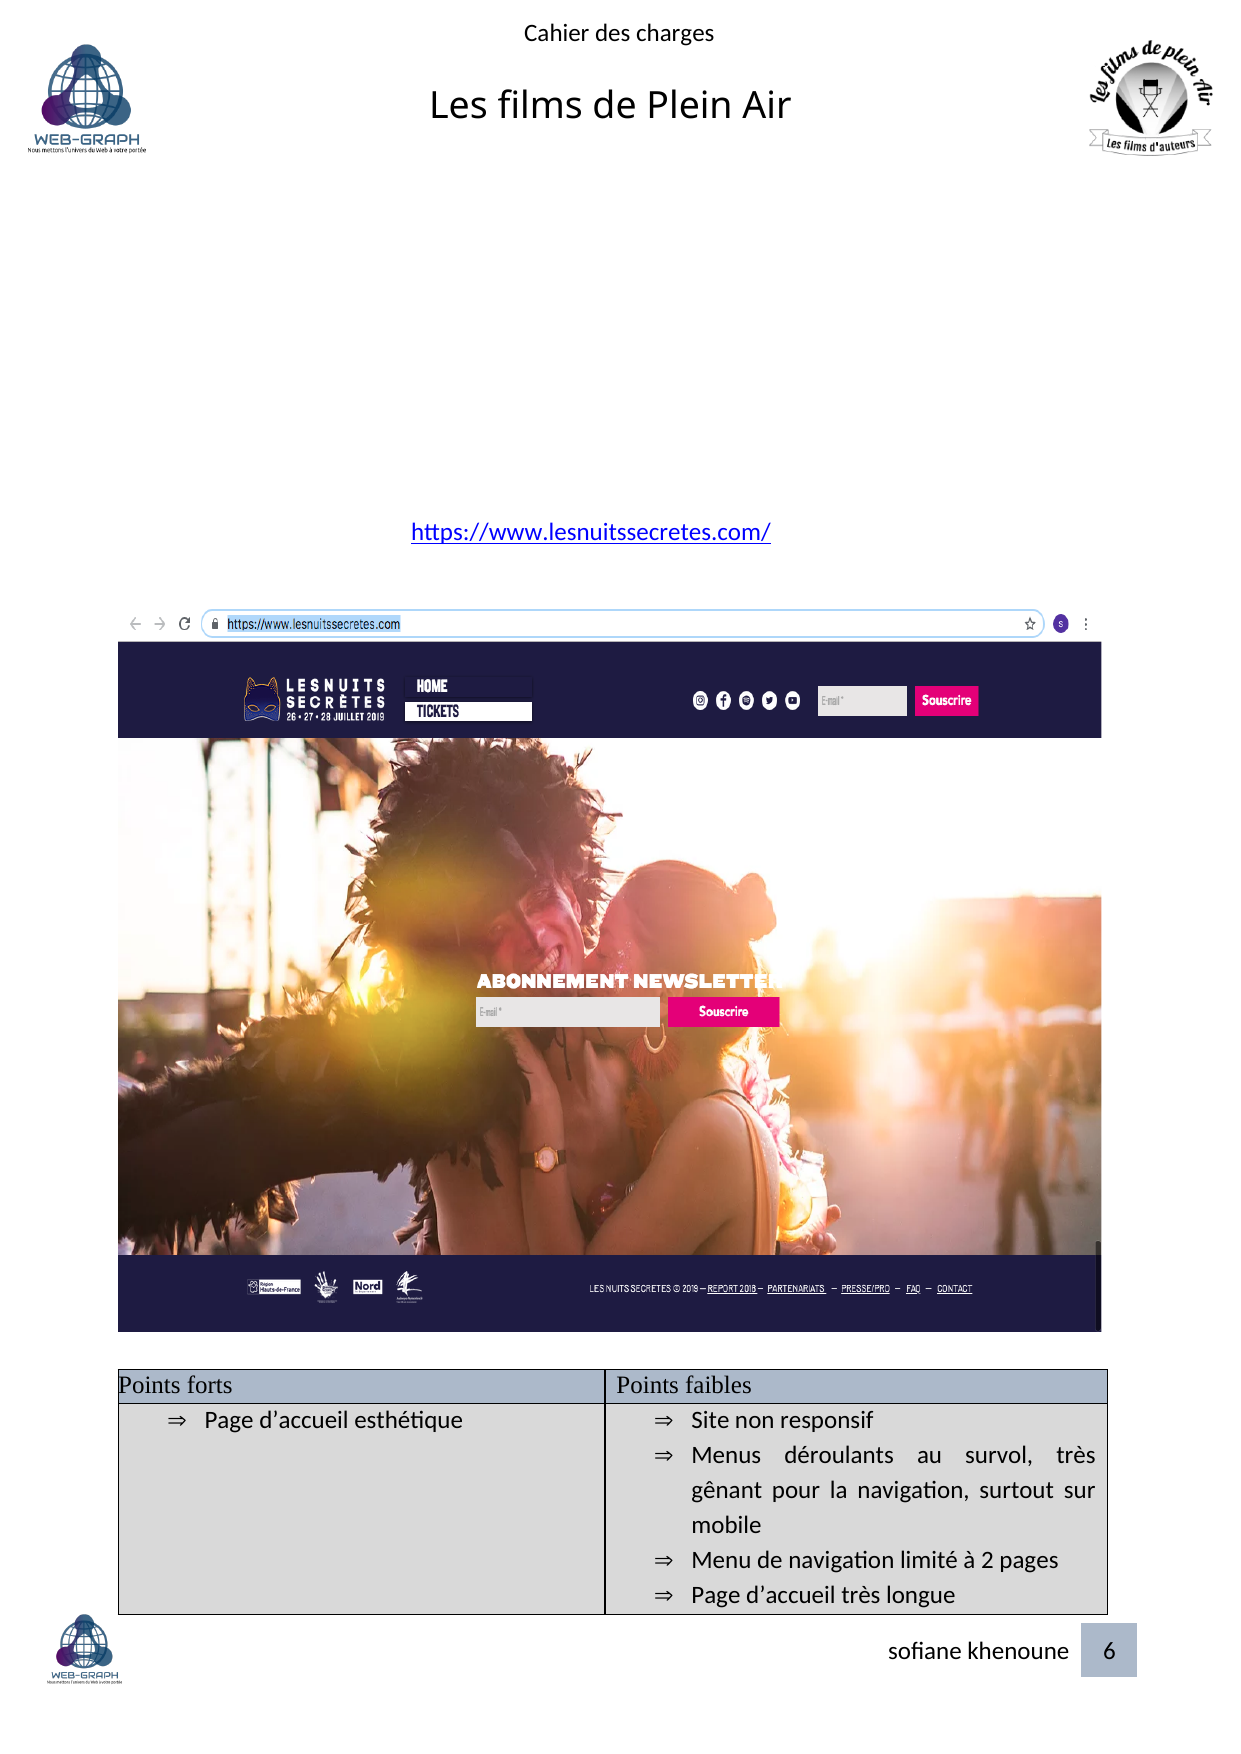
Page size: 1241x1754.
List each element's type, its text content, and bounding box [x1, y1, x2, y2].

table_cell Site non responsif Menus déroulants au survol, très gênant pour la navigation, surtout sur mobile Menu de navigation limité à 2 pages Page d’accueil très longue [606, 1404, 1107, 1614]
picture [43, 1607, 126, 1691]
picture [118, 608, 1102, 1332]
picture [1082, 38, 1219, 157]
table_header Points forts [119, 1370, 604, 1403]
text https://www.lesnuitssecretes.com/ [44, 516, 1137, 547]
picture [21, 33, 152, 164]
table_cell Page d’accueil esthétique [119, 1404, 604, 1614]
table_header Points faibles [606, 1370, 1107, 1403]
